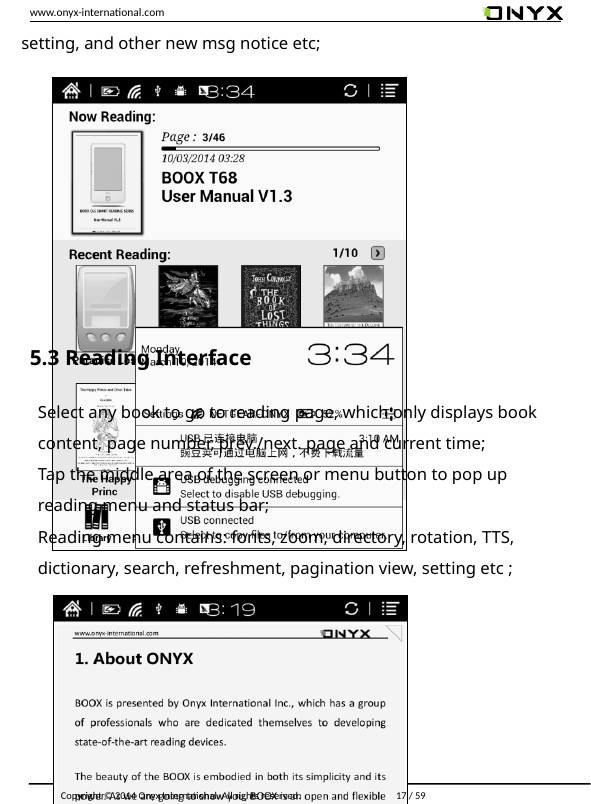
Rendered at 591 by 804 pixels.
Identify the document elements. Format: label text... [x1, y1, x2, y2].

text Reading menu contains: fonts, zoom, directory, rotation, TTS, dictionary, search, refreshment, pagination view, setting etc ; [38, 521, 561, 583]
picture [54, 596, 407, 804]
picture [482, 6, 563, 20]
picture [53, 78, 406, 342]
subtitle 5.3 Reading Interface [29, 342, 561, 373]
picture [53, 373, 406, 396]
text Tap the middle area of the screen or menu button to pop up reading menu and status bar; [38, 458, 561, 521]
text Select any book to go to reading page, which only displays book content, page number, prev./next. page and current time; [38, 396, 561, 458]
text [21, 27, 561, 59]
